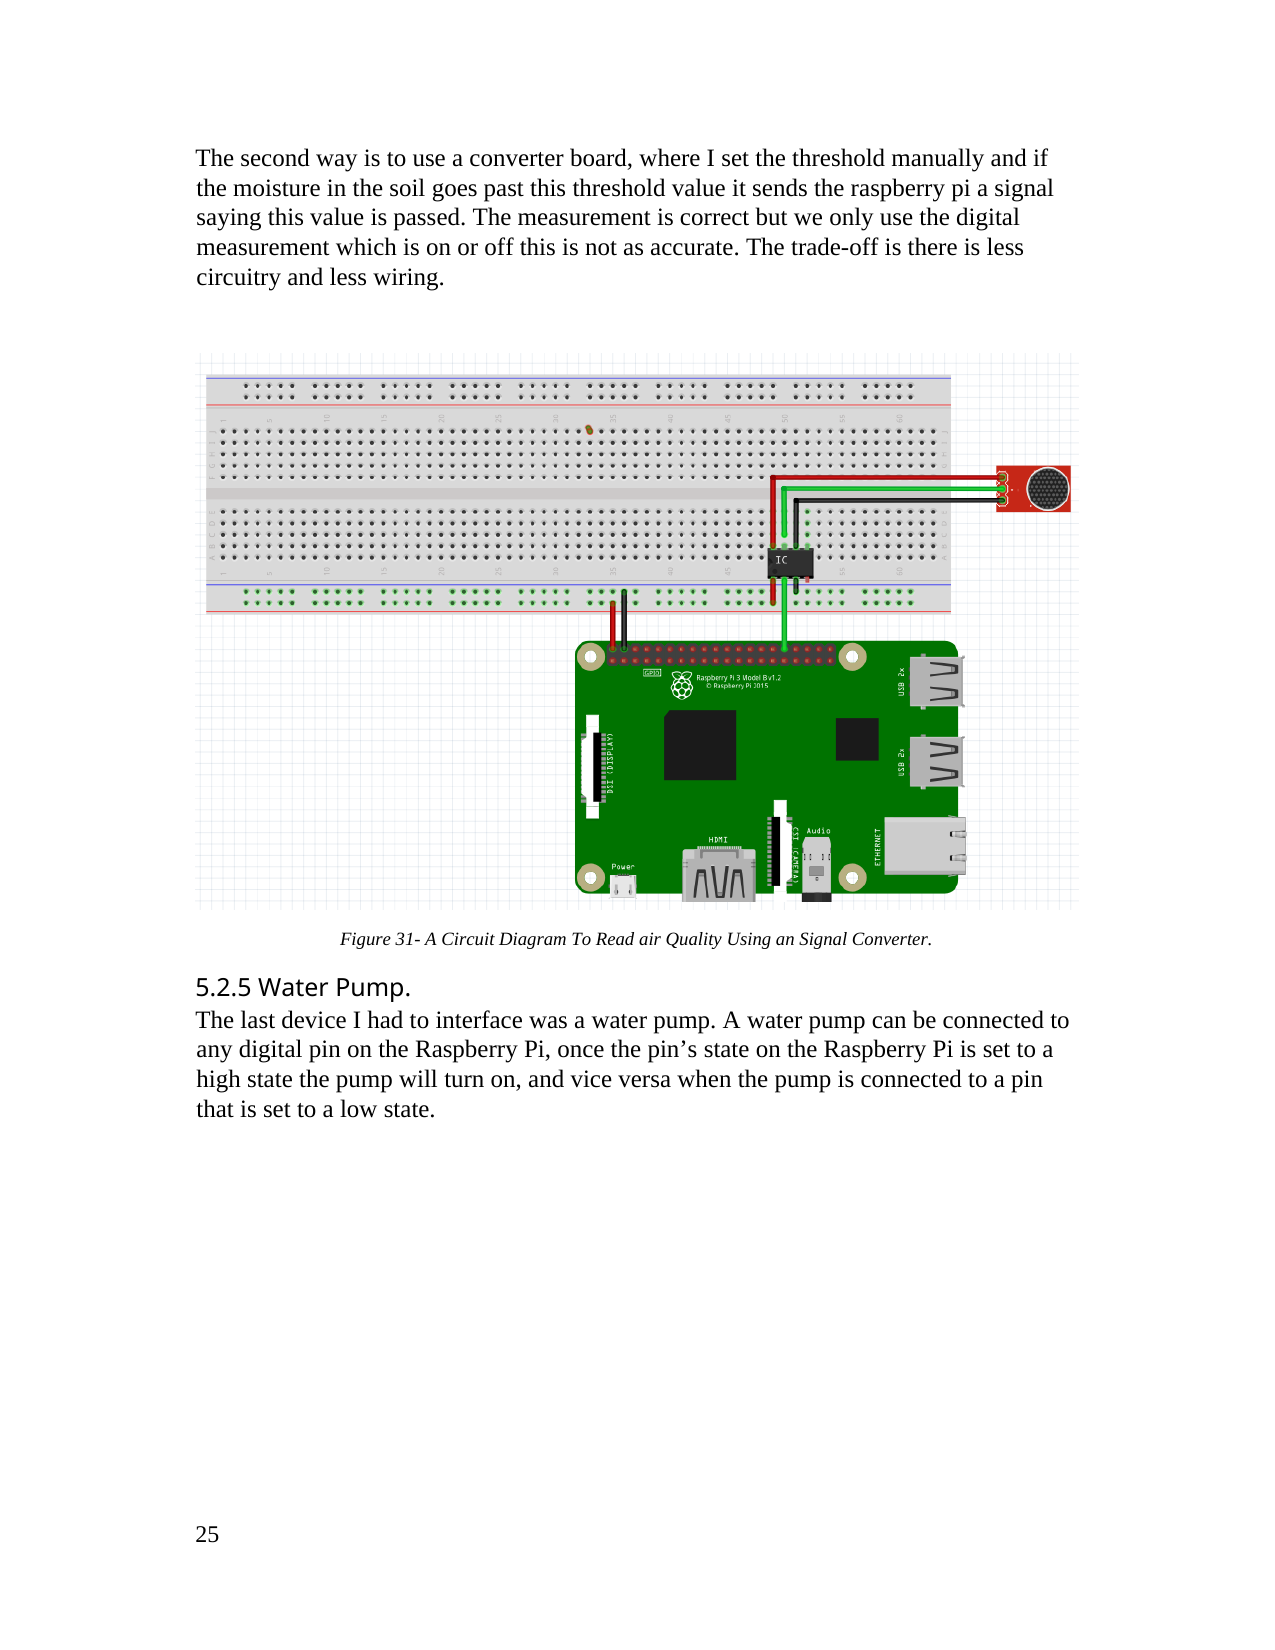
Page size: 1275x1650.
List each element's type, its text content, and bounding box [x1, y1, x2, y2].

text The second way is to use a converter board, where I set the threshold manually and if the moisture in the soil goes past this threshold value it sends the raspberry pi a signal saying this value is passed. The measurement is correct but we only use the digital measurement which is on or off this is not as accurate. The trade-off is there is less circuitry and less wiring. [195, 143, 1079, 290]
text Figure 31- A Circuit Diagram To Read air Quality Using an Signal Converter. [195, 927, 1079, 949]
subtitle 5.2.5 Water Pump. [195, 970, 1079, 1004]
text The last device I had to interface was a water pump. A water pump can be connected to any digital pin on the Raspberry Pi, once the pin’s state on the Raspberry Pi is set to a high state the pump will turn on, and vice versa when the pump is connected to a pin that is set to a low state. [195, 1005, 1079, 1122]
picture [195, 353, 1079, 910]
